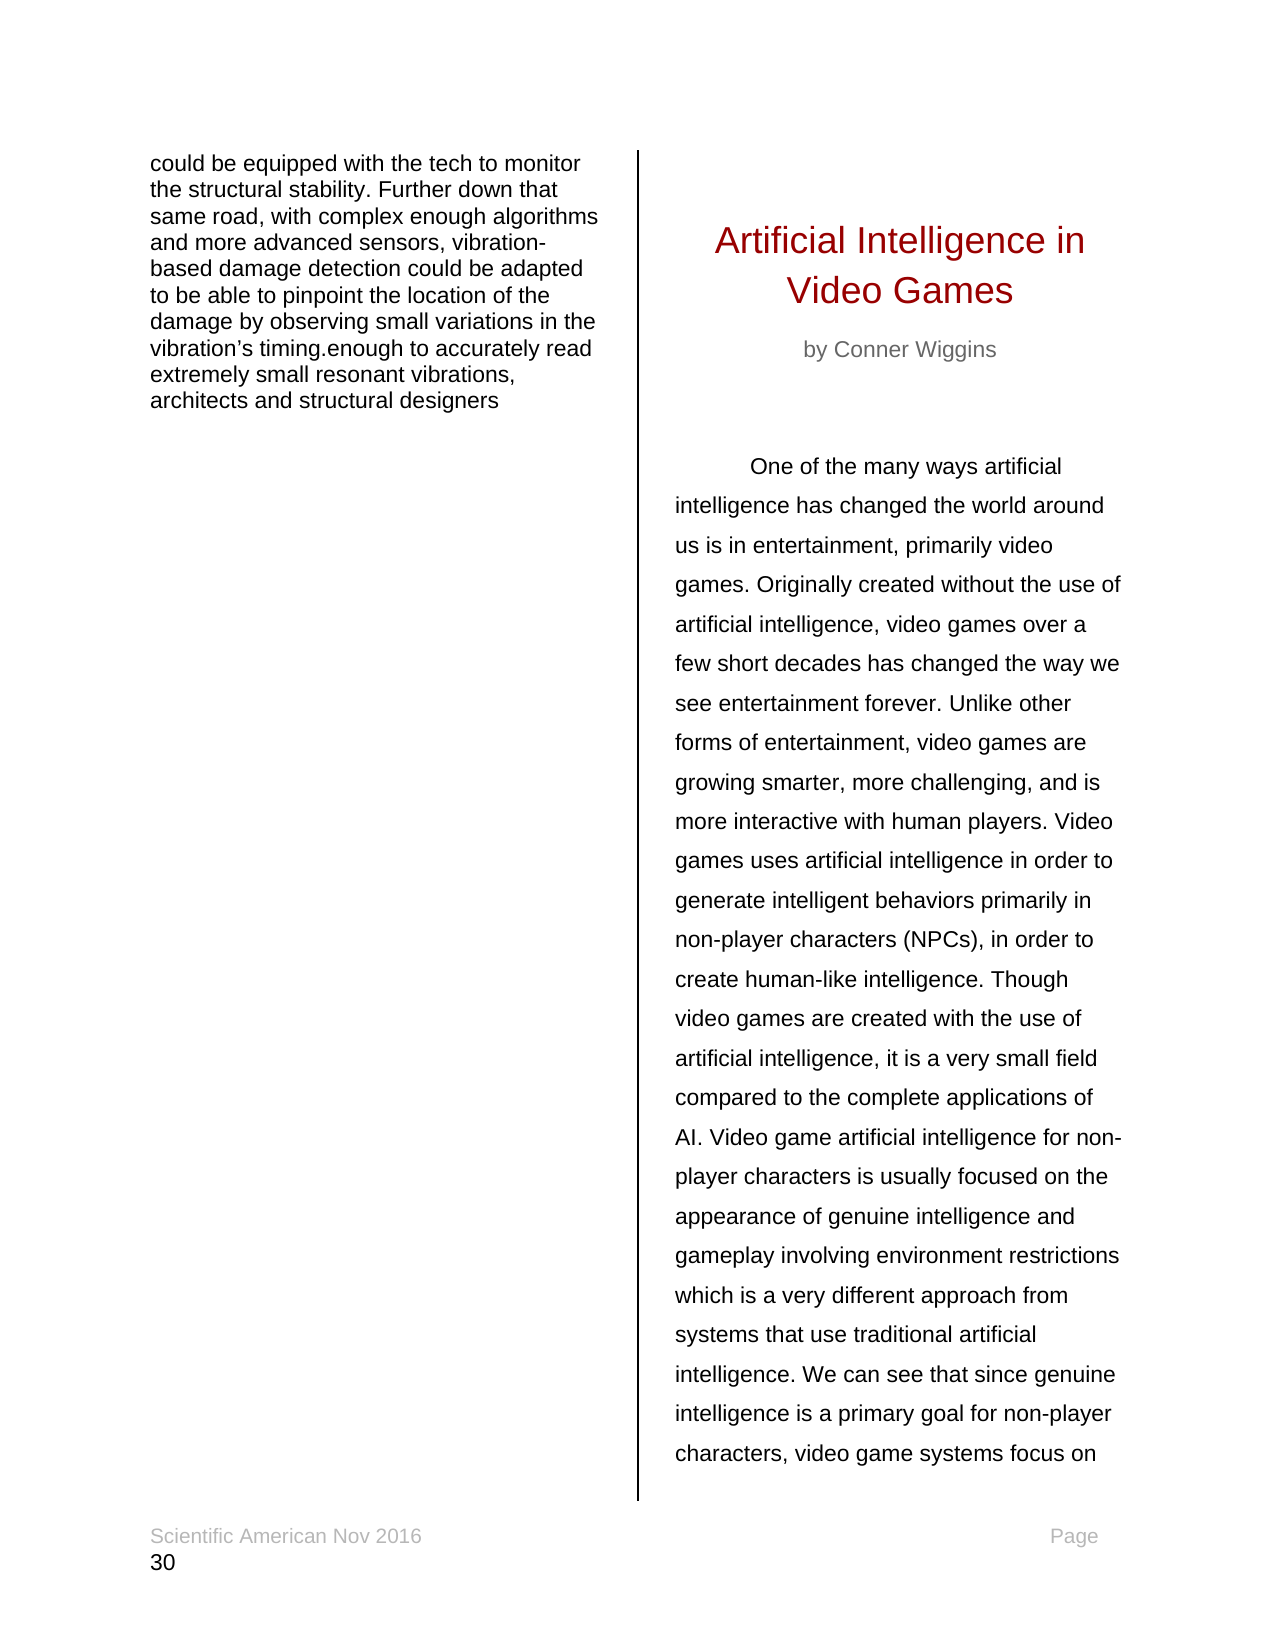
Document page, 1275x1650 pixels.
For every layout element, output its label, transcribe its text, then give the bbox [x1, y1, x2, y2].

subtitle by Conner Wiggins [675, 336, 1125, 363]
title Artificial Intelligence in Video Games [675, 218, 1125, 311]
